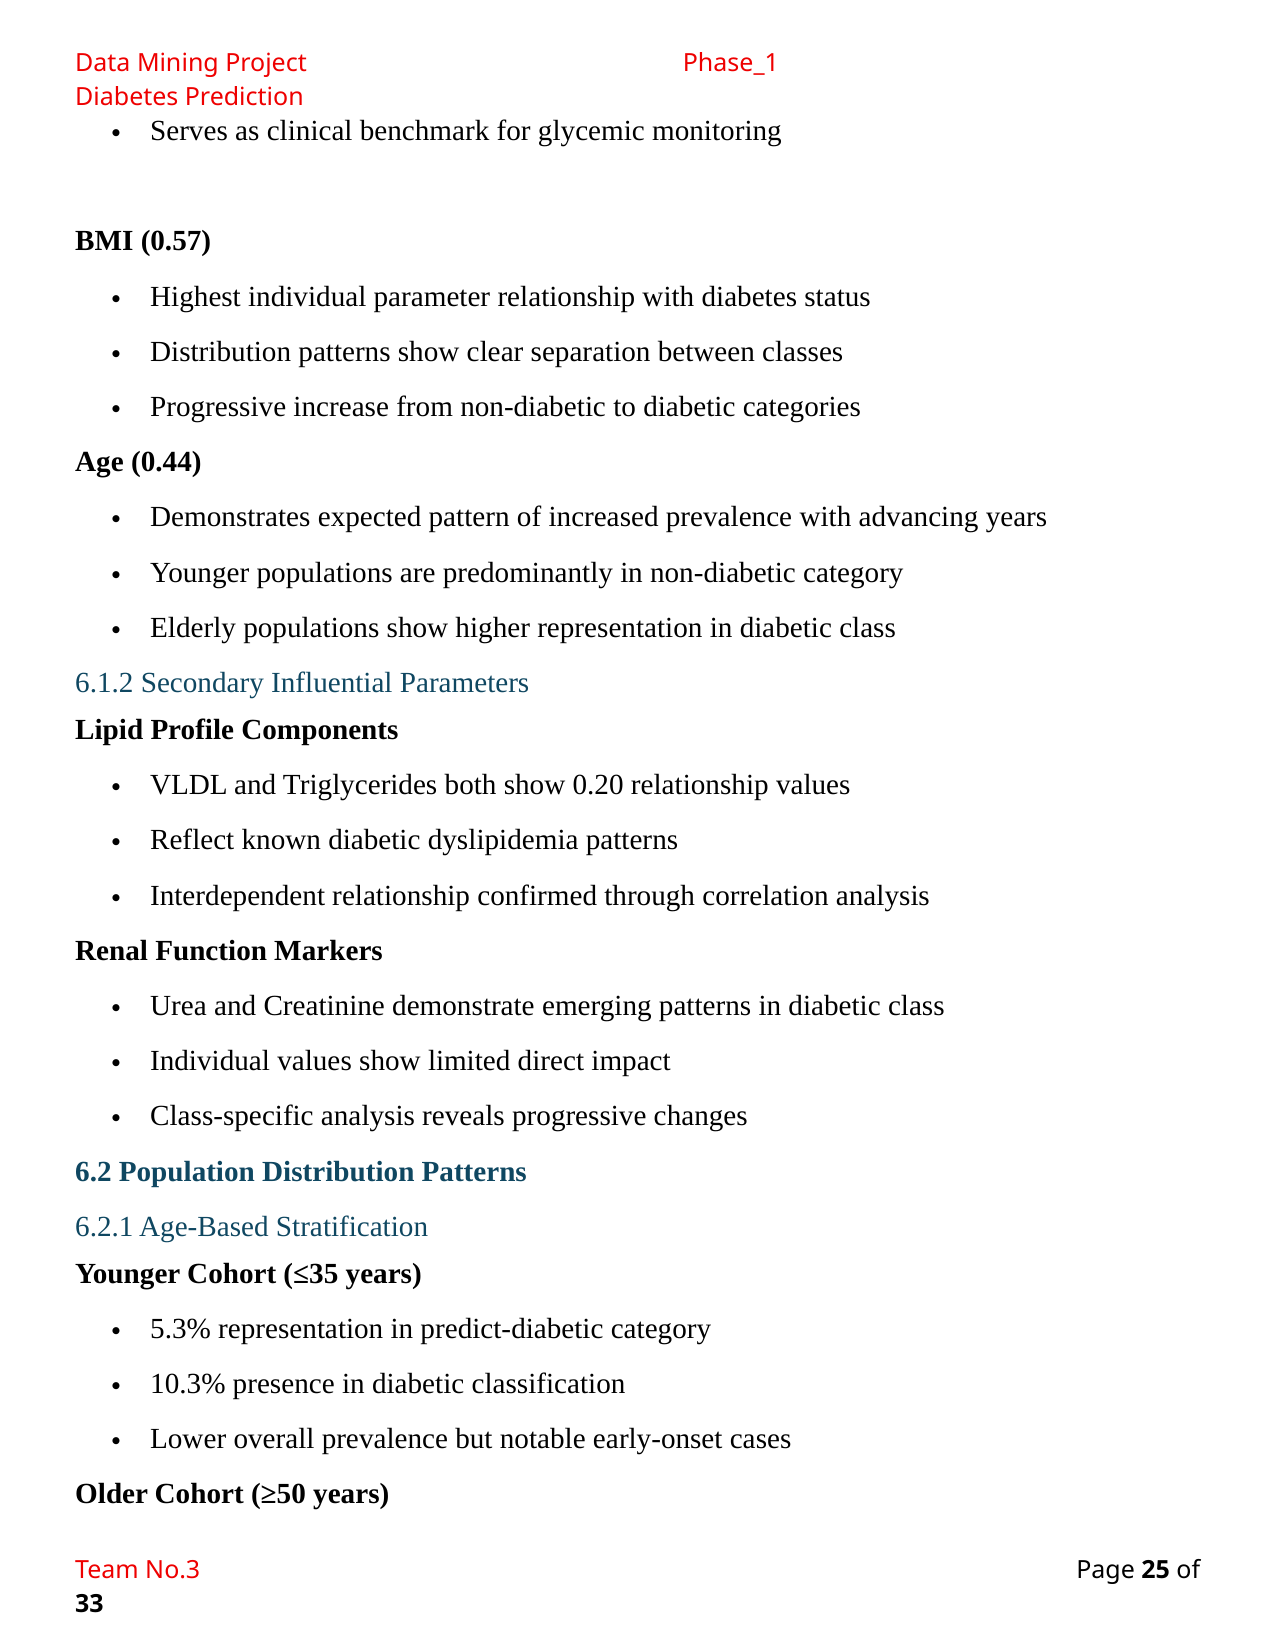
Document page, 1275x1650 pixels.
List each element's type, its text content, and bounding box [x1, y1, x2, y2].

list Interdependent relationship confirmed through correlation analysis [112, 878, 1200, 911]
list Highest individual parameter relationship with diabetes status [112, 279, 1200, 312]
subtitle 6.2 Population Distribution Patterns [75, 1154, 1200, 1187]
text Age (0.44) [75, 444, 1200, 478]
list Serves as clinical benchmark for glycemic monitoring [112, 113, 1200, 147]
text BMI (0.57) [75, 223, 1200, 257]
list 10.3% presence in diabetic classification [112, 1366, 1200, 1400]
list VLDL and Triglycerides both show 0.20 relationship values [112, 767, 1200, 801]
list Progressive increase from non-diabetic to diabetic categories [112, 389, 1200, 423]
list 5.3% representation in predict-diabetic category [112, 1311, 1200, 1344]
list Lower overall prevalence but notable early-onset cases [112, 1421, 1200, 1455]
list Reflect known diabetic dyslipidemia patterns [112, 822, 1200, 856]
text Renal Function Markers [75, 933, 1200, 966]
list Urea and Creatinine demonstrate emerging patterns in diabetic class [112, 988, 1200, 1022]
text Younger Cohort (≤35 years) [75, 1256, 1200, 1289]
list Distribution patterns show clear separation between classes [112, 334, 1200, 367]
text Lipid Profile Components [75, 712, 1200, 746]
list Individual values show limited direct impact [112, 1043, 1200, 1077]
subtitle 6.1.2 Secondary Influential Parameters [75, 665, 1200, 699]
list Elderly populations show higher representation in diabetic class [112, 610, 1200, 643]
list Younger populations are predominantly in non-diabetic category [112, 555, 1200, 588]
list Class-specific analysis reveals progressive changes [112, 1098, 1200, 1132]
list Demonstrates expected pattern of increased prevalence with advancing years [112, 499, 1200, 533]
subtitle 6.2.1 Age-Based Stratification [75, 1209, 1200, 1242]
text Older Cohort (≥50 years) [75, 1477, 1200, 1510]
